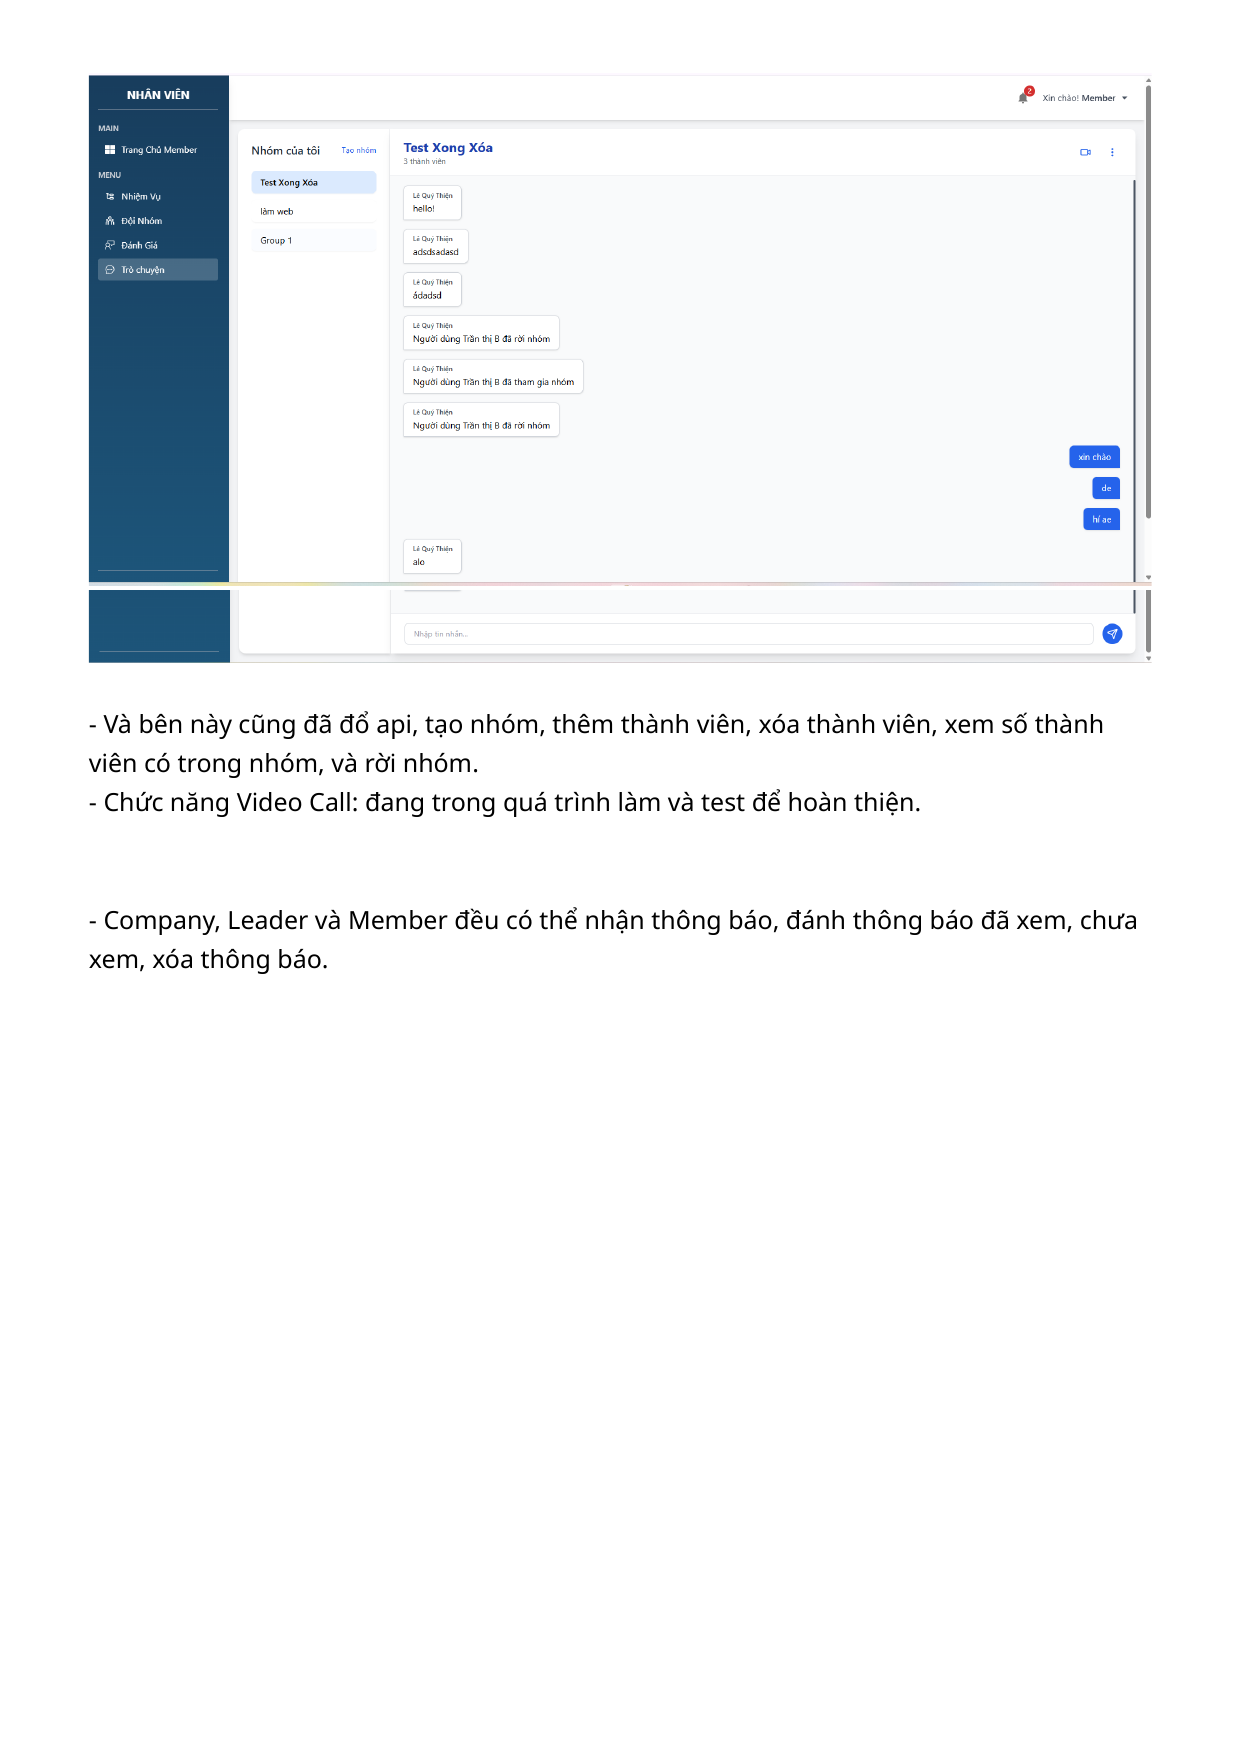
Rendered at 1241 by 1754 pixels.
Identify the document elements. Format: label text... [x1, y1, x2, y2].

picture [88, 590, 1152, 663]
text - Và bên này cũng đã đổ api, tạo nhóm, thêm thành viên, xóa thành viên, xem số thành viên có trong nhóm, và rời nhóm. [89, 707, 1152, 780]
text - Chức năng Video Call: đang trong quá trình làm và test để hoàn thiện. [89, 785, 1152, 819]
text - Company, Leader và Member đều có thể nhận thông báo, đánh thông báo đã xem, chưa xem, xóa thông báo. [89, 902, 1152, 976]
picture [88, 73, 1152, 586]
